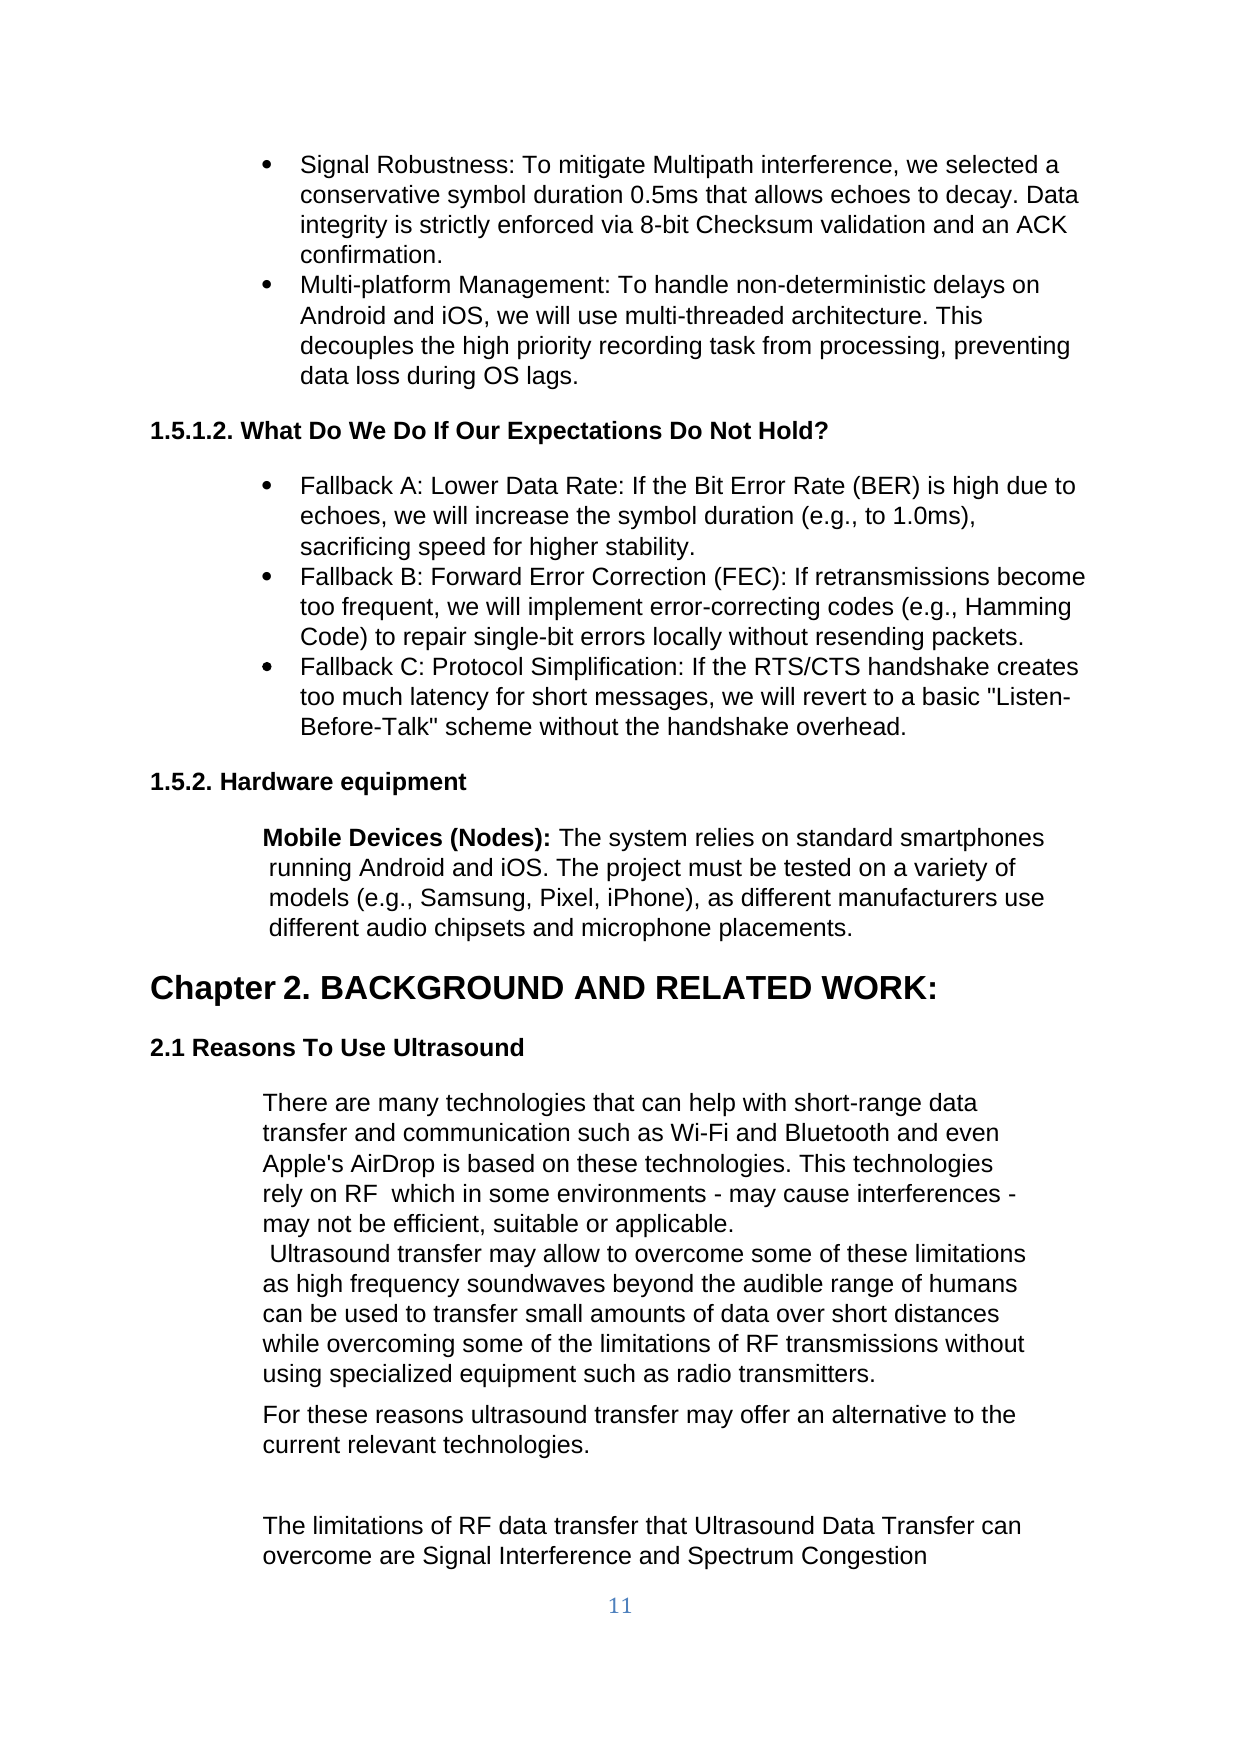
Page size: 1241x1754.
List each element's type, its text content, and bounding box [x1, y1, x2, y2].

text 1.5.1.2. What Do We Do If Our Expectations Do Not Hold? [150, 416, 1090, 445]
text 2.1 Reasons To Use Ultrasound [150, 1033, 1030, 1062]
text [262, 1511, 1030, 1570]
text Chapter 2. BACKGROUND AND RELATED WORK: [150, 968, 1030, 1006]
list Fallback A: Lower Data Rate: If the Bit Error Rate (BER) is high due to echoes, we will increase the symbol duration (e.g., to 1.0ms), sacrificing speed for higher stability. [262, 471, 1090, 560]
list Fallback C: Protocol Simplification: If the RTS/CTS handshake creates too much latency for short messages, we will revert to a basic "Listen-Before-Talk" scheme without the handshake overhead. [262, 652, 1090, 741]
text 1.5.2. Hardware equipment [150, 767, 1090, 796]
text Mobile Devices (Nodes): The system relies on standard smartphones running Android and iOS. The project must be tested on a variety of models (e.g., Samsung, Pixel, iPhone), as different manufacturers use different audio chipsets and microphone placements. [262, 822, 1090, 942]
list Multi-platform Management: To handle non-deterministic delays on Android and iOS, we will use multi-threaded architecture. This decouples the high priority recording task from processing, preventing data loss during OS lags. [262, 271, 1090, 390]
text There are many technologies that can help with short-range data transfer and communication such as Wi-Fi and Bluetooth and even Apple's AirDrop is based on these technologies. This technologies rely on RF which in some environments - may cause interferences - may not be efficient, suitable or applicable. Ultrasound transfer may allow to overcome some of these limitations as high frequency soundwaves beyond the audible range of humans can be used to transfer small amounts of data over short distances while overcoming some of the limitations of RF transmissions without using specialized equipment such as radio transmitters. [262, 1088, 1030, 1388]
list Fallback B: Forward Error Correction (FEC): If retransmissions become too frequent, we will implement error-correcting codes (e.g., Hamming Code) to repair single-bit errors locally without resending packets. [262, 562, 1090, 651]
text For these reasons ultrasound transfer may offer an alternative to the current relevant technologies. [262, 1400, 1030, 1459]
list Signal Robustness: To mitigate Multipath interference, we selected a conservative symbol duration 0.5ms that allows echoes to decay. Data integrity is strictly enforced via 8-bit Checksum validation and an ACK confirmation. [262, 150, 1090, 269]
